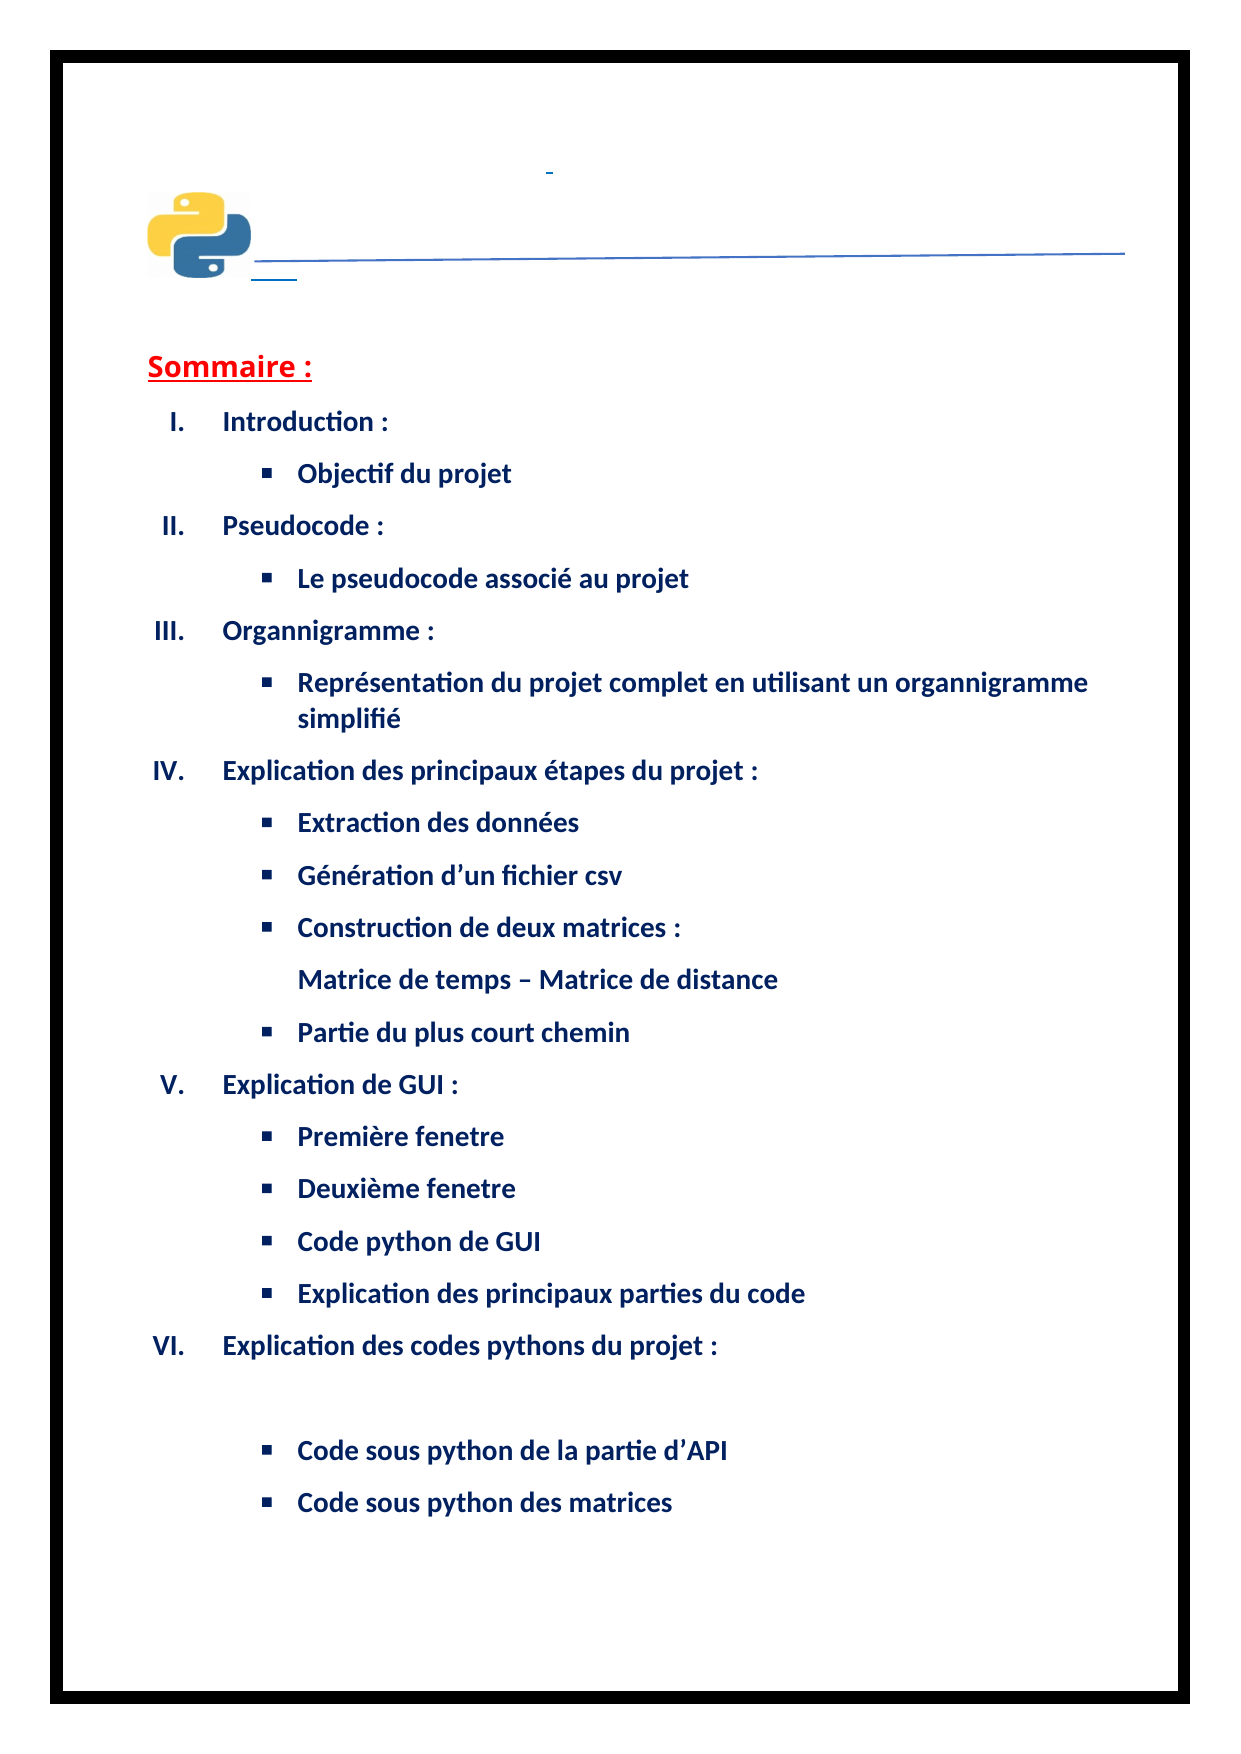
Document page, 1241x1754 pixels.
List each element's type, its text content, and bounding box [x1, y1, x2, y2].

text Sommaire : [147, 346, 1093, 386]
list Introduction : [185, 403, 1093, 438]
list Explication de GUI : [185, 1066, 1093, 1102]
list Le pseudocode associé au projet [260, 560, 1093, 595]
list Objectif du projet [260, 455, 1093, 491]
list Code sous python de la partie d’API [260, 1432, 1093, 1468]
list Organnigramme : [185, 612, 1093, 648]
list Code sous python des matrices [260, 1484, 1093, 1520]
list Première fenetre [260, 1118, 1093, 1154]
list Partie du plus court chemin [260, 1014, 1093, 1049]
list Explication des principaux parties du code [260, 1275, 1093, 1311]
list Explication des codes pythons du projet : [185, 1327, 1093, 1363]
list Pseudocode : [185, 507, 1093, 543]
list Extraction des données [260, 804, 1093, 840]
list Explication des principaux étapes du projet : [185, 752, 1093, 788]
list Code python de GUI [260, 1223, 1093, 1258]
picture [148, 193, 250, 278]
list Représentation du projet complet en utilisant un organnigramme simplifié [260, 664, 1093, 736]
list Matrice de temps – Matrice de distance [297, 961, 1093, 997]
list Génération d’un fichier csv [260, 857, 1093, 892]
list Deuxième fenetre [260, 1171, 1093, 1206]
list Construction de deux matrices : [260, 909, 1093, 945]
